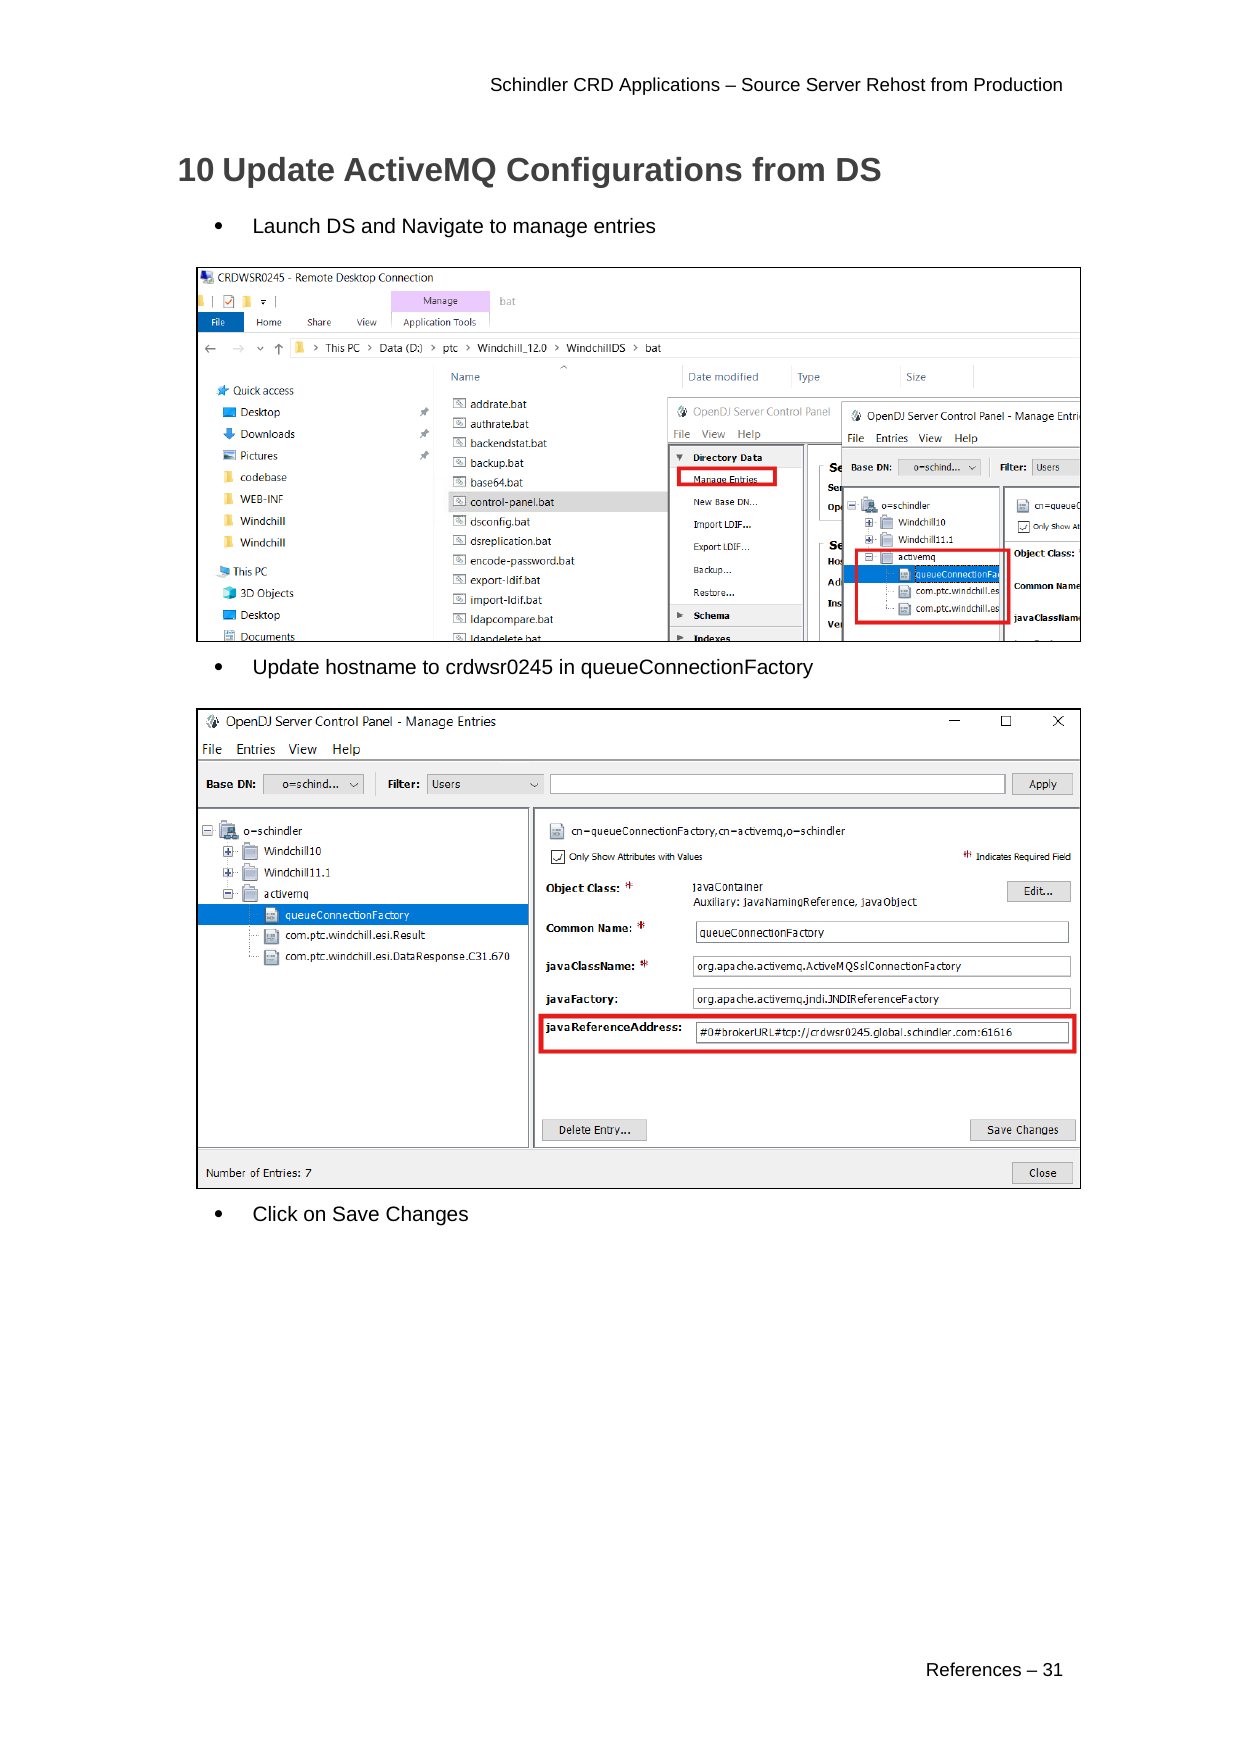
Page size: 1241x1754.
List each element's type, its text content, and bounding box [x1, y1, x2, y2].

picture [198, 710, 1080, 1188]
list Update hostname to crdwsr0245 in queueConnectionFactory [215, 655, 1063, 679]
picture [198, 268, 1080, 641]
list Launch DS and Navigate to manage entries [215, 213, 1063, 237]
subtitle Update ActiveMQ Configurations from DS [177, 150, 1063, 188]
list Click on Save Changes [215, 1202, 1063, 1226]
